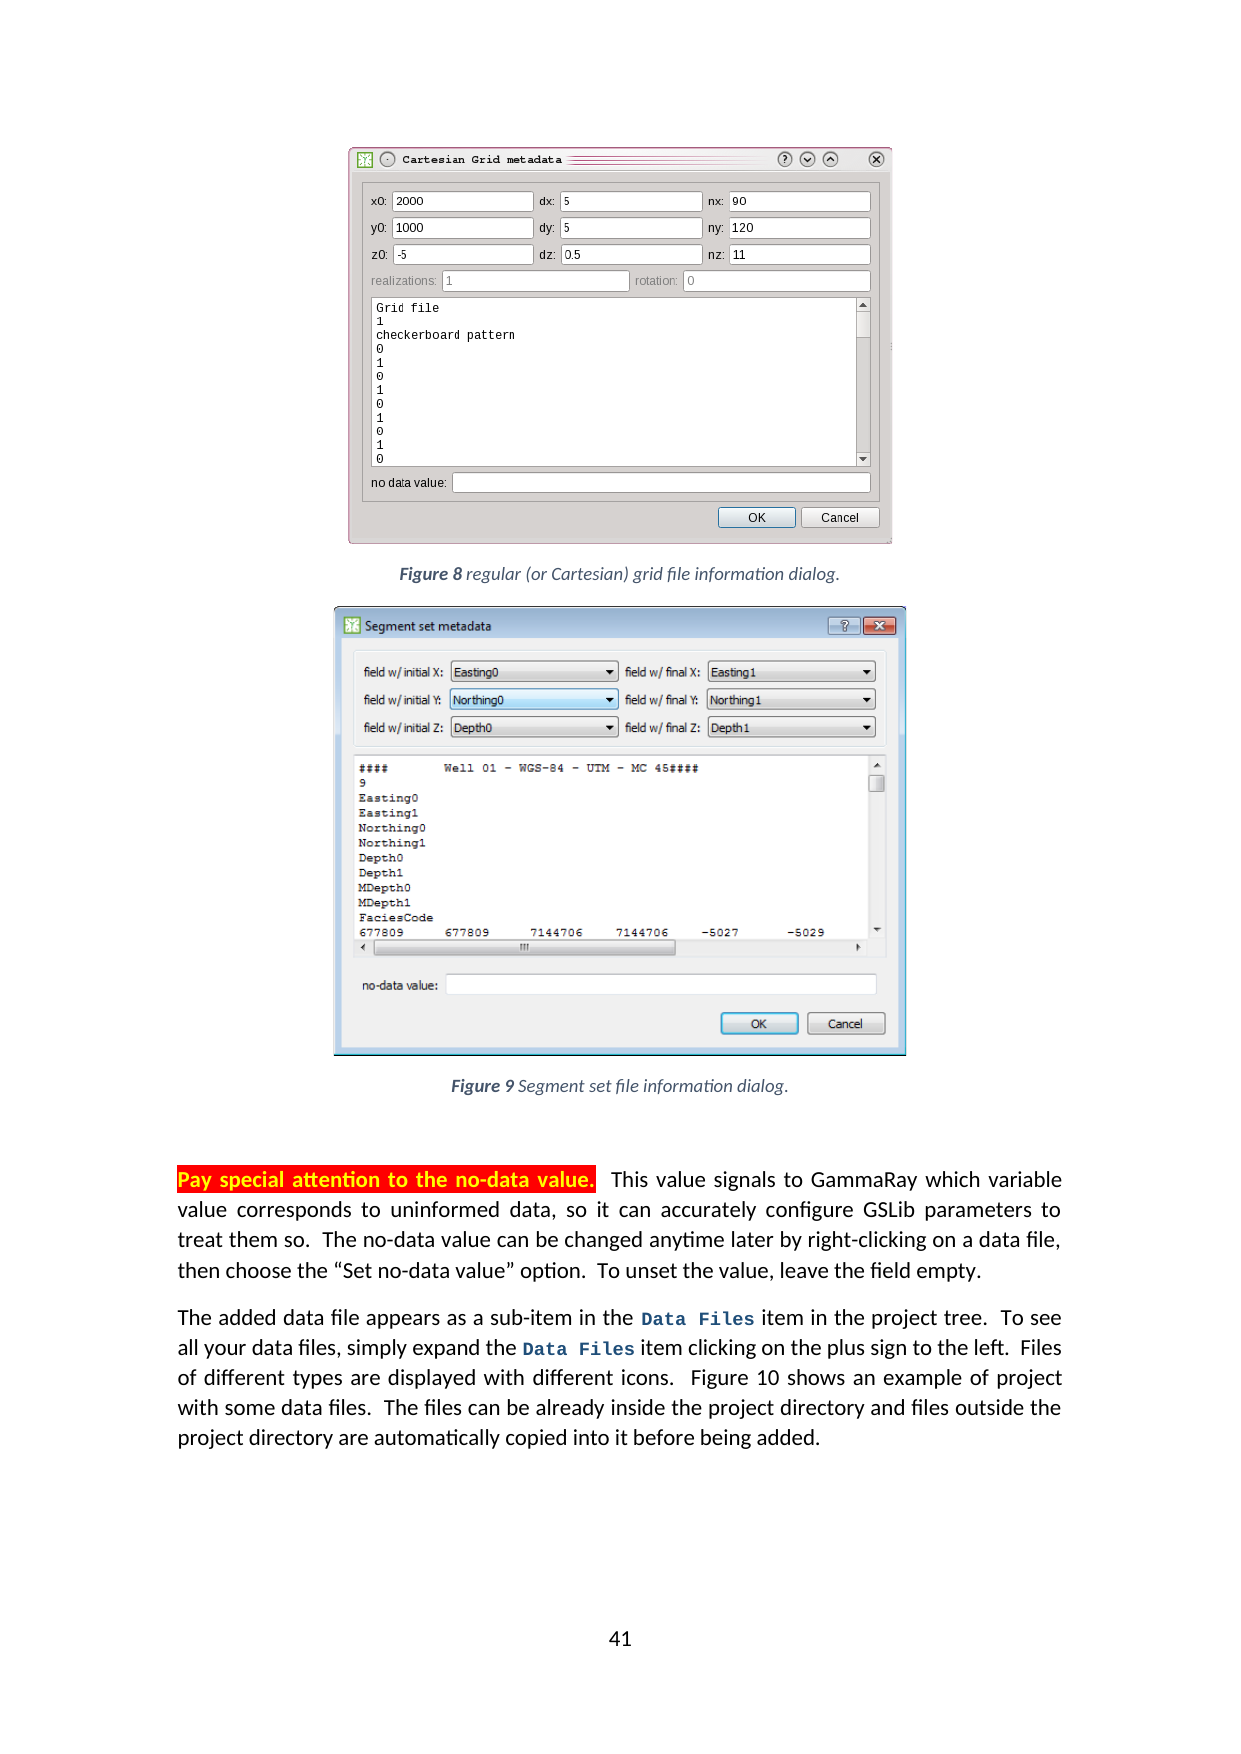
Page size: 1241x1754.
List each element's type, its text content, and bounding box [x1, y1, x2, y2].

text The added data file appears as a sub-item in the Data Files item in the project tree. To see all your data files, simply expand the Data Files item clicking on the plus sign to the left. Files of different types are displayed with different icons. Figure 10 shows an example of project with some data files. The files can be already inside the project directory and files outside the project directory are automatically copied into it before being added. [177, 1303, 1063, 1452]
text Figure 9 Segment set file information dialog. [177, 1074, 1063, 1097]
text Figure 8 regular (or Cartesian) grid file information dialog. [177, 562, 1063, 585]
picture [333, 606, 907, 1056]
text Pay special attention to the no-data value. This value signals to GammaRay which variable value corresponds to uninformed data, so it can accurately configure GSLib parameters to treat them so. The no-data value can be changed anytime later by right-clicking on a data file, then choose the “Set no-data value” option. To unset the value, leave the field empty. [177, 1165, 1063, 1284]
picture [348, 147, 893, 544]
